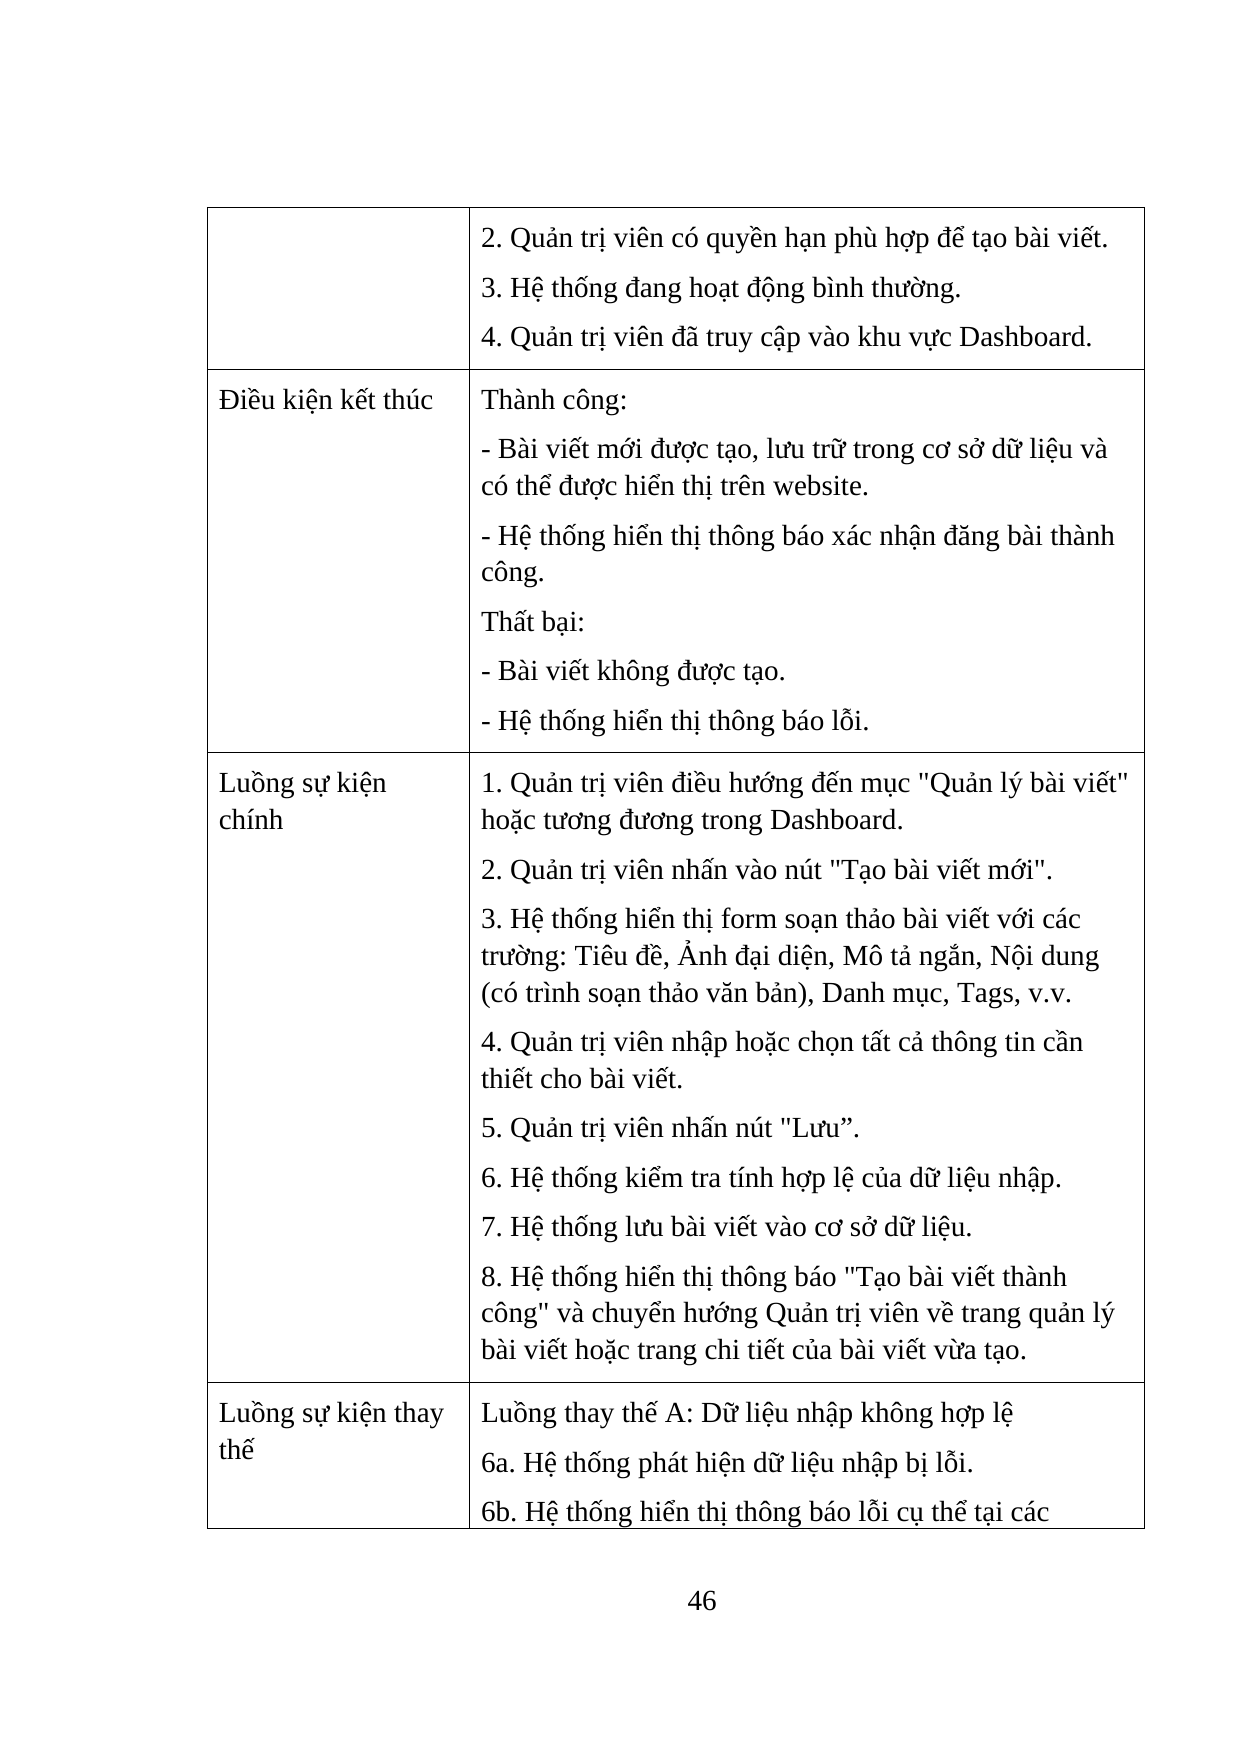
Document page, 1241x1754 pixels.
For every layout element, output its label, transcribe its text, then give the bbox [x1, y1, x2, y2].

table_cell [208, 1383, 469, 1528]
table_cell 1. Quản trị viên điều hướng đến mục "Quản lý bài viết" hoặc tương đương trong Dashboard. 2. Quản trị viên nhấn vào nút "Tạo bài viết mới". 3. Hệ thống hiển thị form soạn thảo bài viết với các trường: Tiêu đề, Ảnh đại diện, Mô tả ngắn, Nội dung (có trình soạn thảo văn bản), Danh mục, Tags, v.v. 4. Quản trị viên nhập hoặc chọn tất cả thông tin cần thiết cho bài viết. 5. Quản trị viên nhấn nút "Lưu”. 6. Hệ thống kiểm tra tính hợp lệ của dữ liệu nhập. 7. Hệ thống lưu bài viết vào cơ sở dữ liệu. 8. Hệ thống hiển thị thông báo "Tạo bài viết thành công" và chuyển hướng Quản trị viên về trang quản lý bài viết hoặc trang chi tiết của bài viết vừa tạo. [470, 753, 1144, 1382]
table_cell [208, 208, 469, 368]
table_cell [470, 1383, 1144, 1528]
table_cell Thành công: - Bài viết mới được tạo, lưu trữ trong cơ sở dữ liệu và có thể được hiển thị trên website. - Hệ thống hiển thị thông báo xác nhận đăng bài thành công. Thất bại: - Bài viết không được tạo. - Hệ thống hiển thị thông báo lỗi. [470, 370, 1144, 752]
table_cell Điều kiện kết thúc [208, 370, 469, 752]
table_cell Luồng sự kiện chính [208, 753, 469, 1382]
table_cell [470, 208, 1144, 368]
